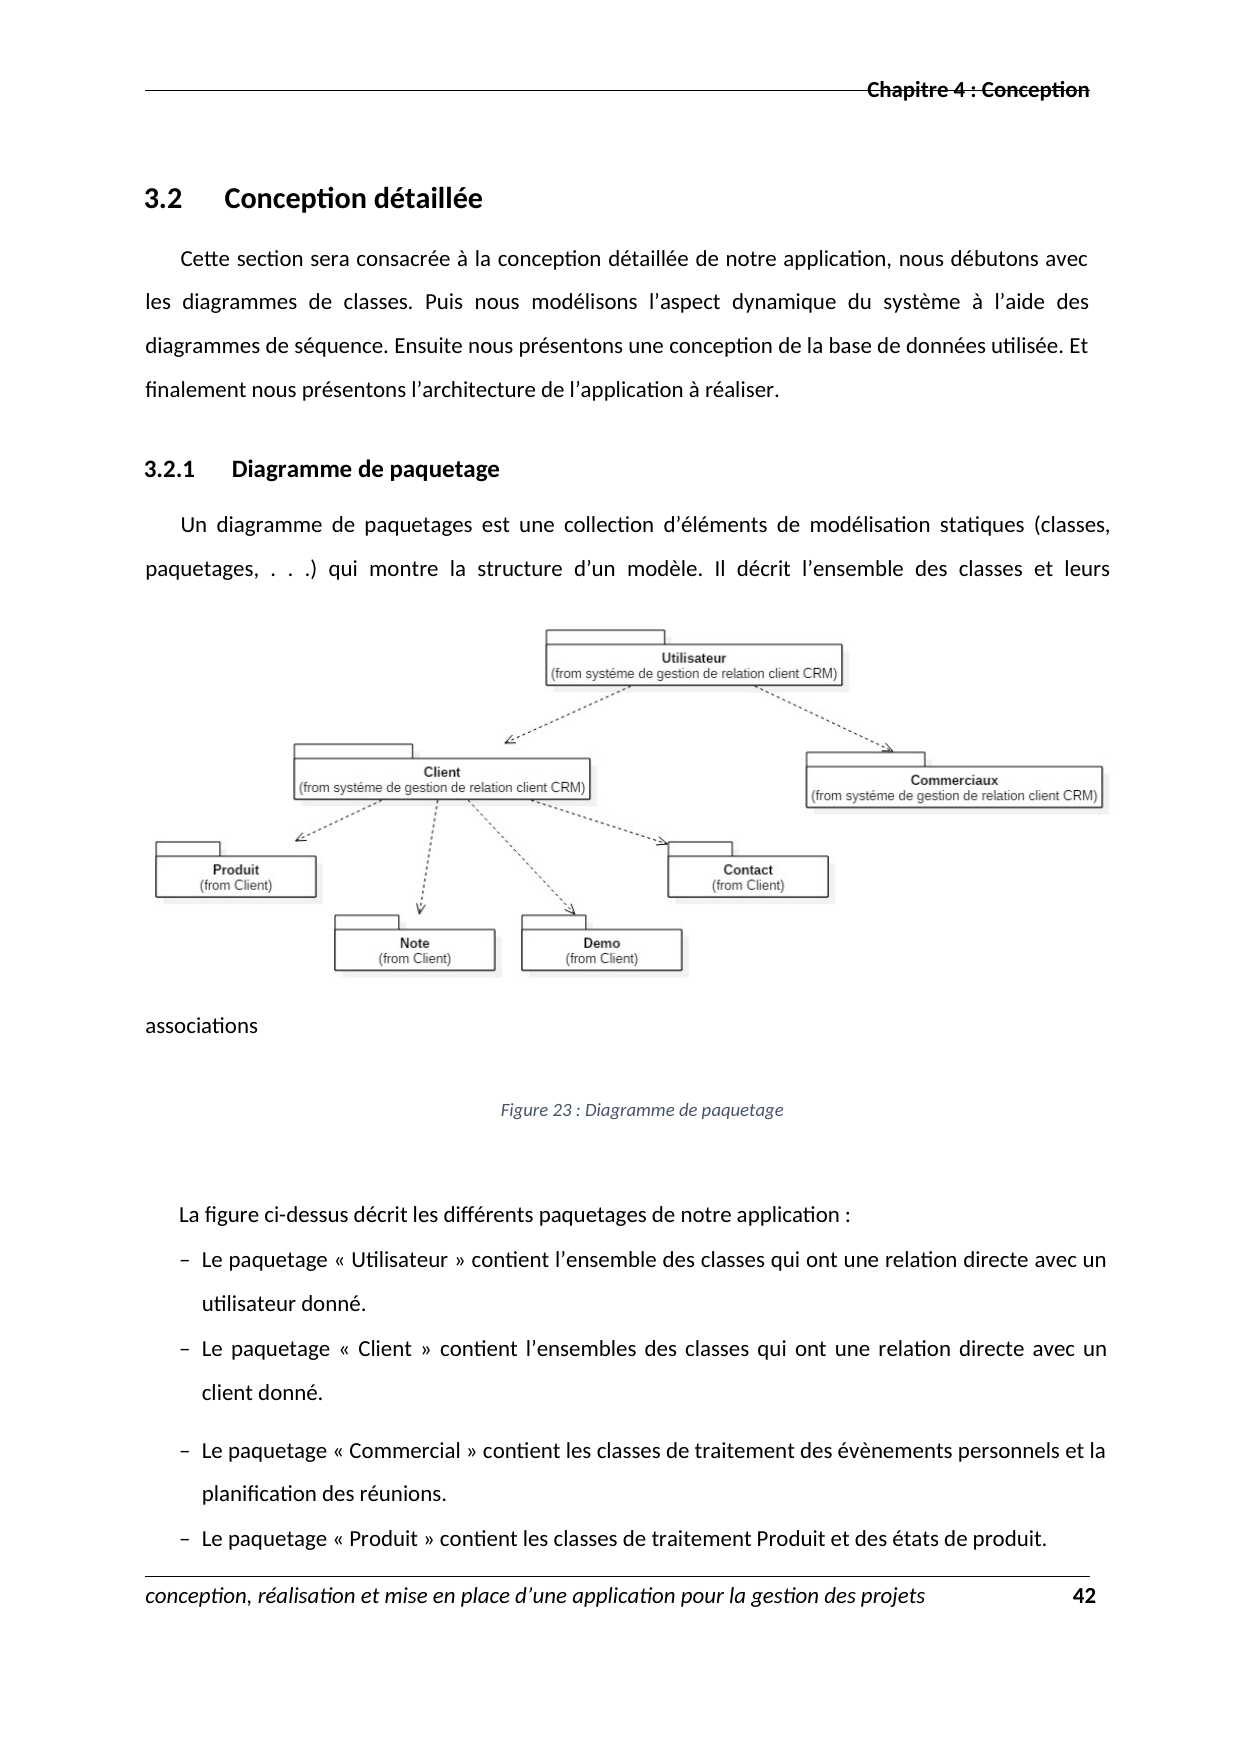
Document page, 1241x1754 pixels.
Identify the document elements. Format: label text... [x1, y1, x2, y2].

picture [146, 620, 1142, 1011]
list Le paquetage « Commercial » contient les classes de traitement des évènements personnels et la planification des réunions. [179, 1436, 1108, 1508]
list Le paquetage « Client » contient l’ensembles des classes qui ont une relation directe avec un client donné. [179, 1334, 1108, 1406]
text Figure 23 : Diagramme de paquetage [145, 1098, 1141, 1121]
list Le paquetage « Utilisateur » contient l’ensemble des classes qui ont une relation directe avec un utilisateur donné. [179, 1245, 1108, 1317]
text Cette section sera consacrée à la conception détaillée de notre application, nous débutons avec les diagrammes de classes. Puis nous modélisons l’aspect dynamique du système à l’aide des diagrammes de séquence. Ensuite nous présentons une conception de la base de données utilisée. Et finalement nous présentons l’architecture de l’application à réaliser. [145, 244, 1090, 403]
subtitle 3.2 Conception détaillée [143, 179, 1141, 216]
subtitle 3.2.1 Diagramme de paquetage [143, 453, 1141, 484]
text La figure ci-dessus décrit les différents paquetages de notre application : [179, 1200, 1141, 1228]
list Le paquetage « Produit » contient les classes de traitement Produit et des états de produit. [179, 1524, 1108, 1553]
